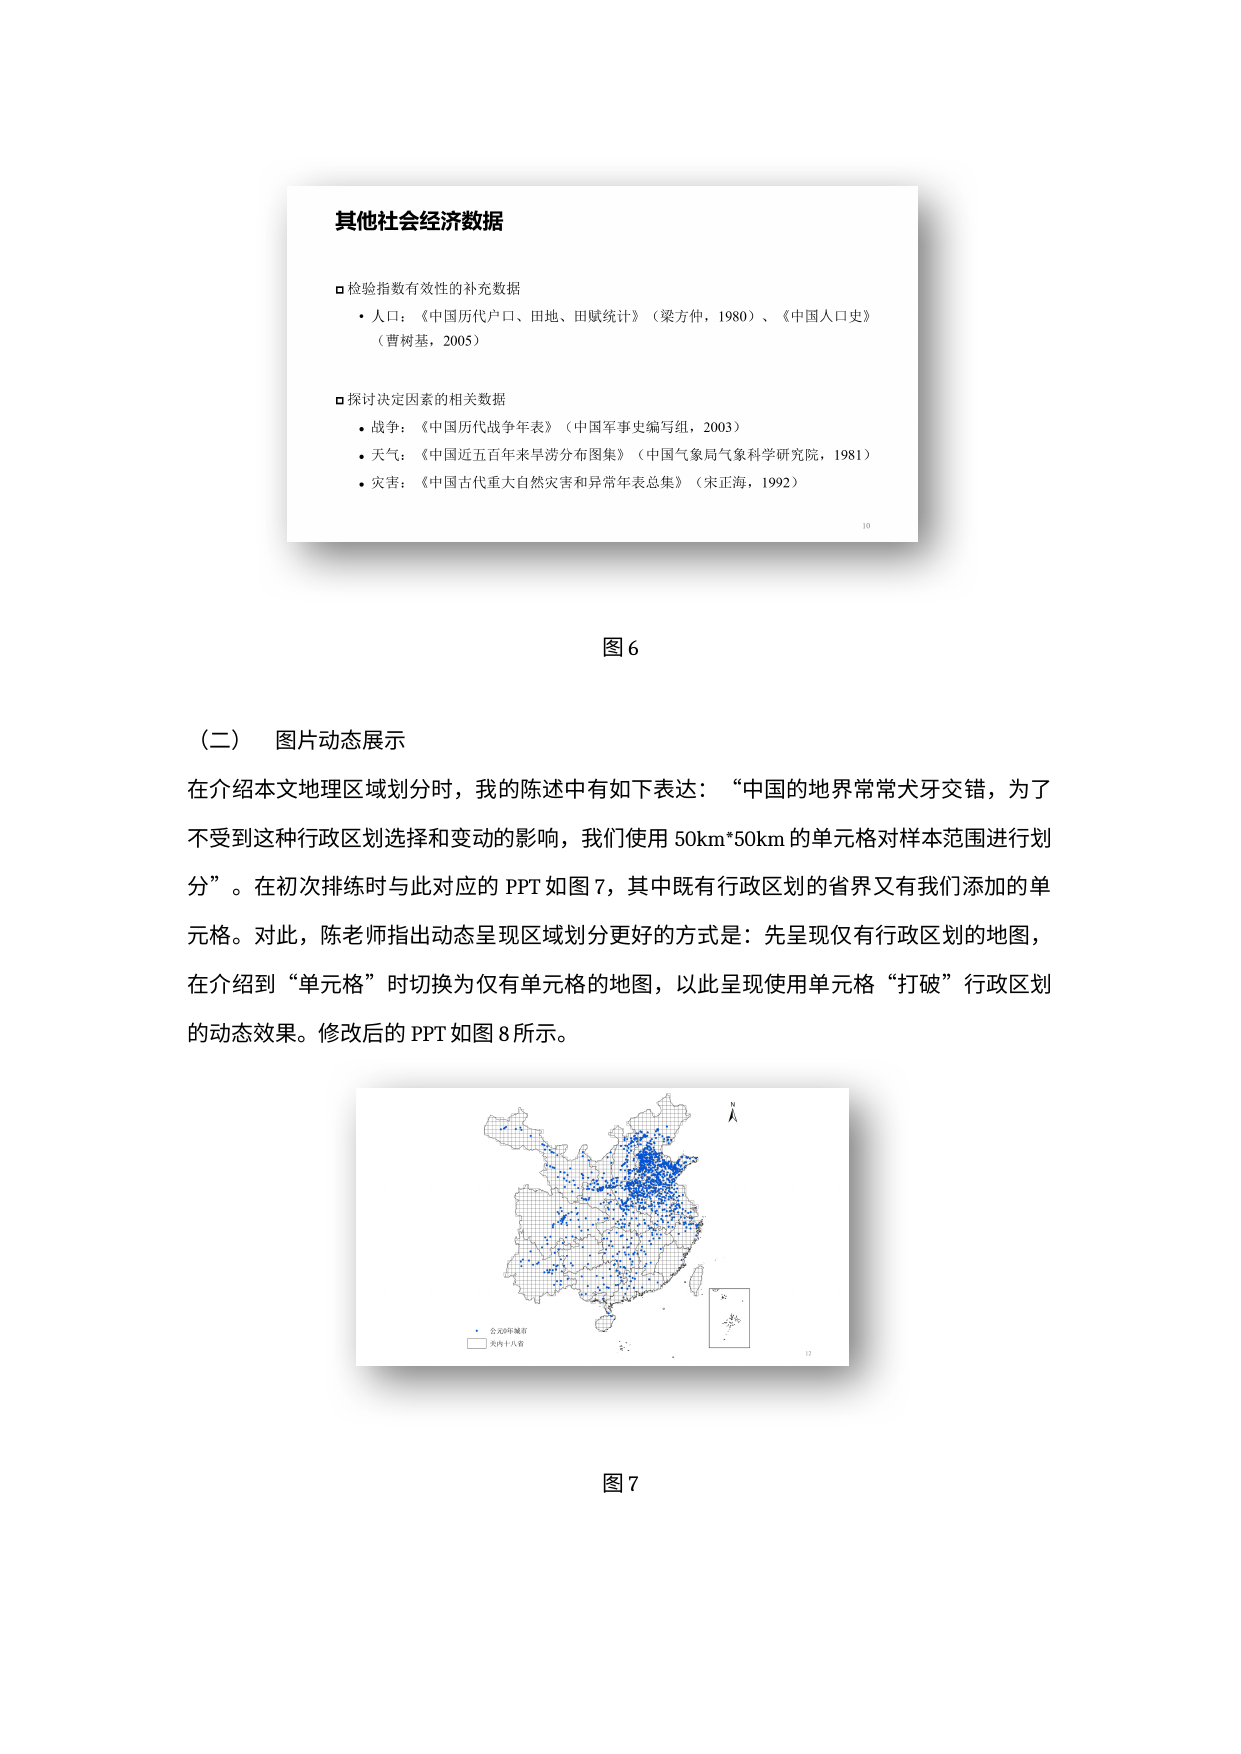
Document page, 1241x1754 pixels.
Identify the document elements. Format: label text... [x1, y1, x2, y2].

text 图7 [187, 1466, 1053, 1498]
list 图片动态展示 [187, 723, 1053, 756]
text 在介绍本文地理区域划分时，我的陈述中有如下表达：“中国的地界常常犬牙交错，为了不受到这种行政区划选择和变动的影响，我们使用50km*50km的单元格对样本范围进行划分”。在初次排练时与此对应的PPT如图7，其中既有行政区划的省界又有我们添加的单元格。对此，陈老师指出动态呈现区域划分更好的方式是：先呈现仅有行政区划的地图，在介绍到“单元格”时切换为仅有单元格的地图，以此呈现使用单元格“打破”行政区划的动态效果。修改后的PPT如图8所示。 [187, 771, 1053, 1048]
picture [356, 1088, 849, 1366]
text 图6 [187, 629, 1053, 662]
picture [287, 186, 918, 542]
